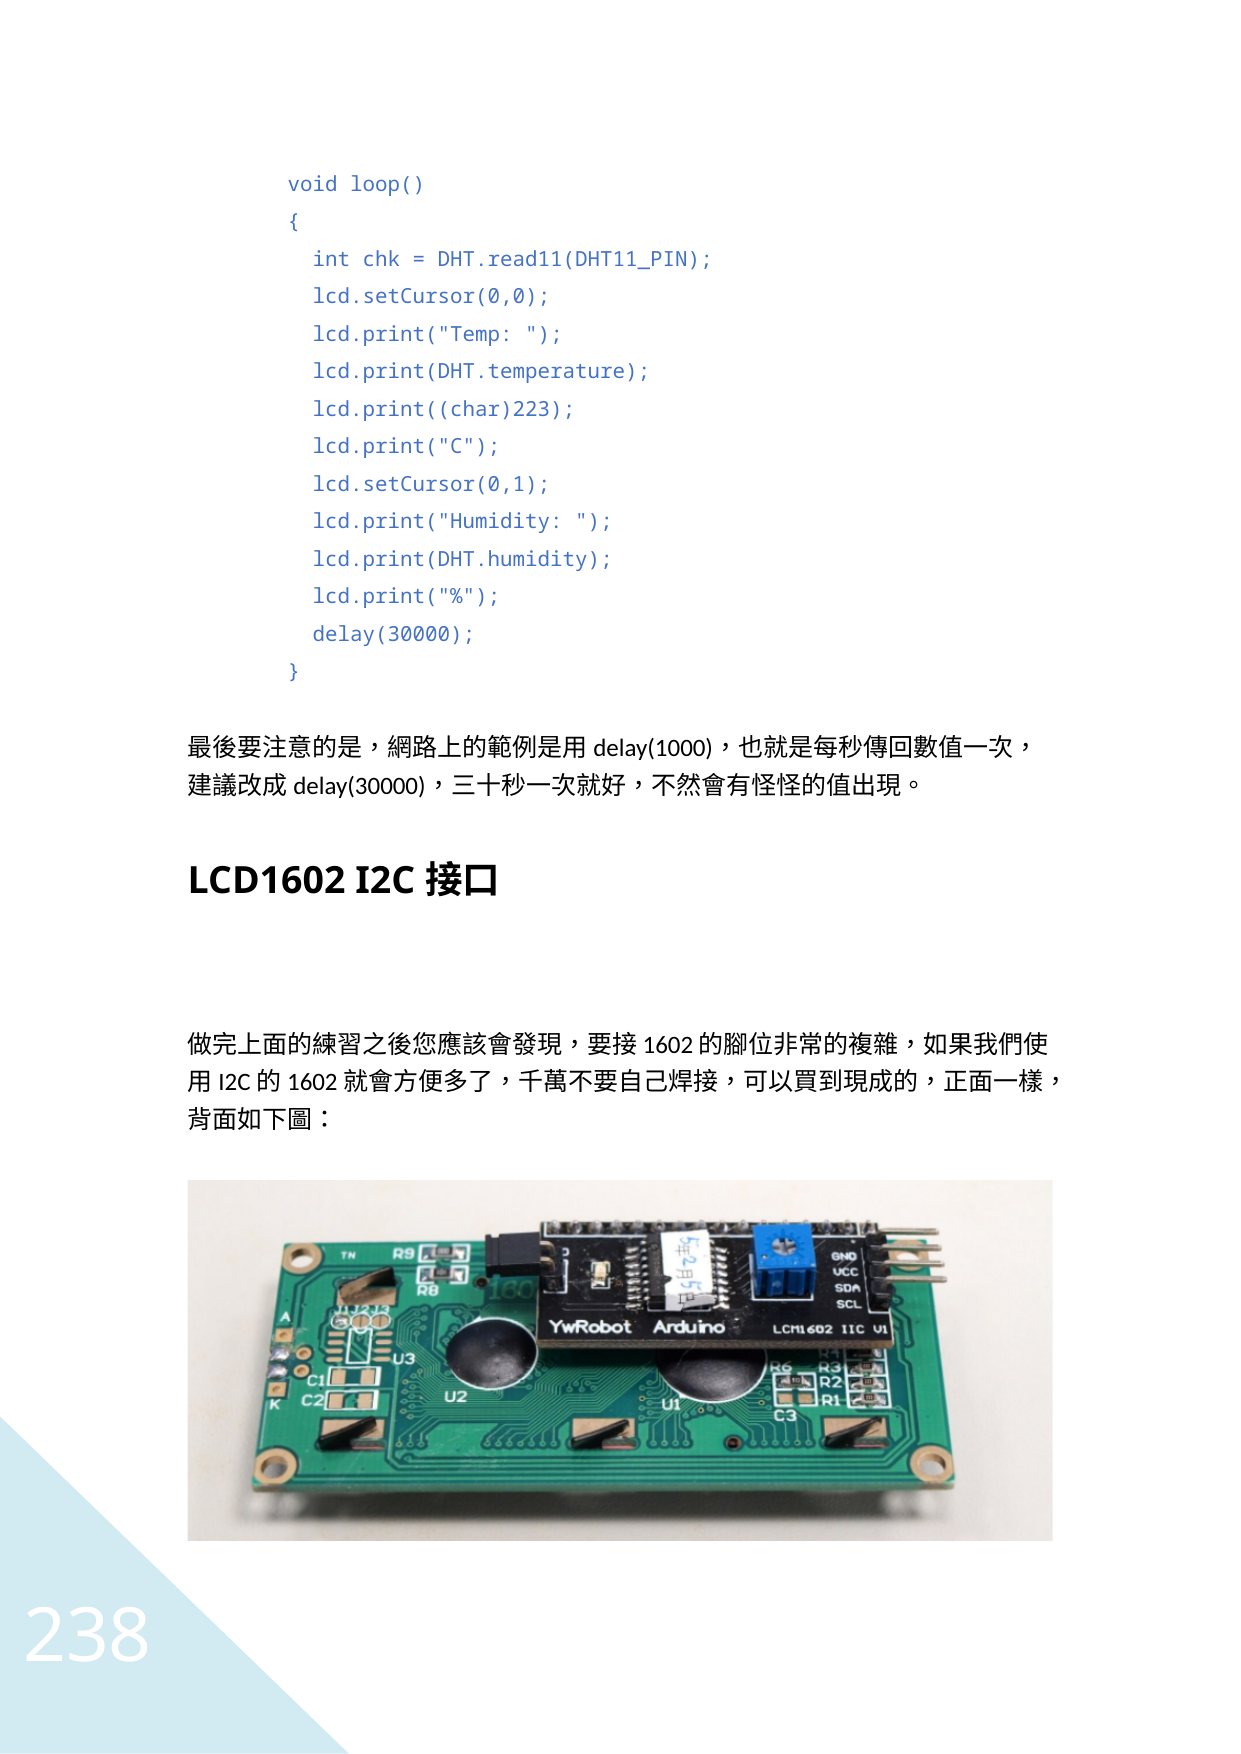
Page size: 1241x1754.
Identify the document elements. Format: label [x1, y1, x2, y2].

picture [187, 1180, 1053, 1541]
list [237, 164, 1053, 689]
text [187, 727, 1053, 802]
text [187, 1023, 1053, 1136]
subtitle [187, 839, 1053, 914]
